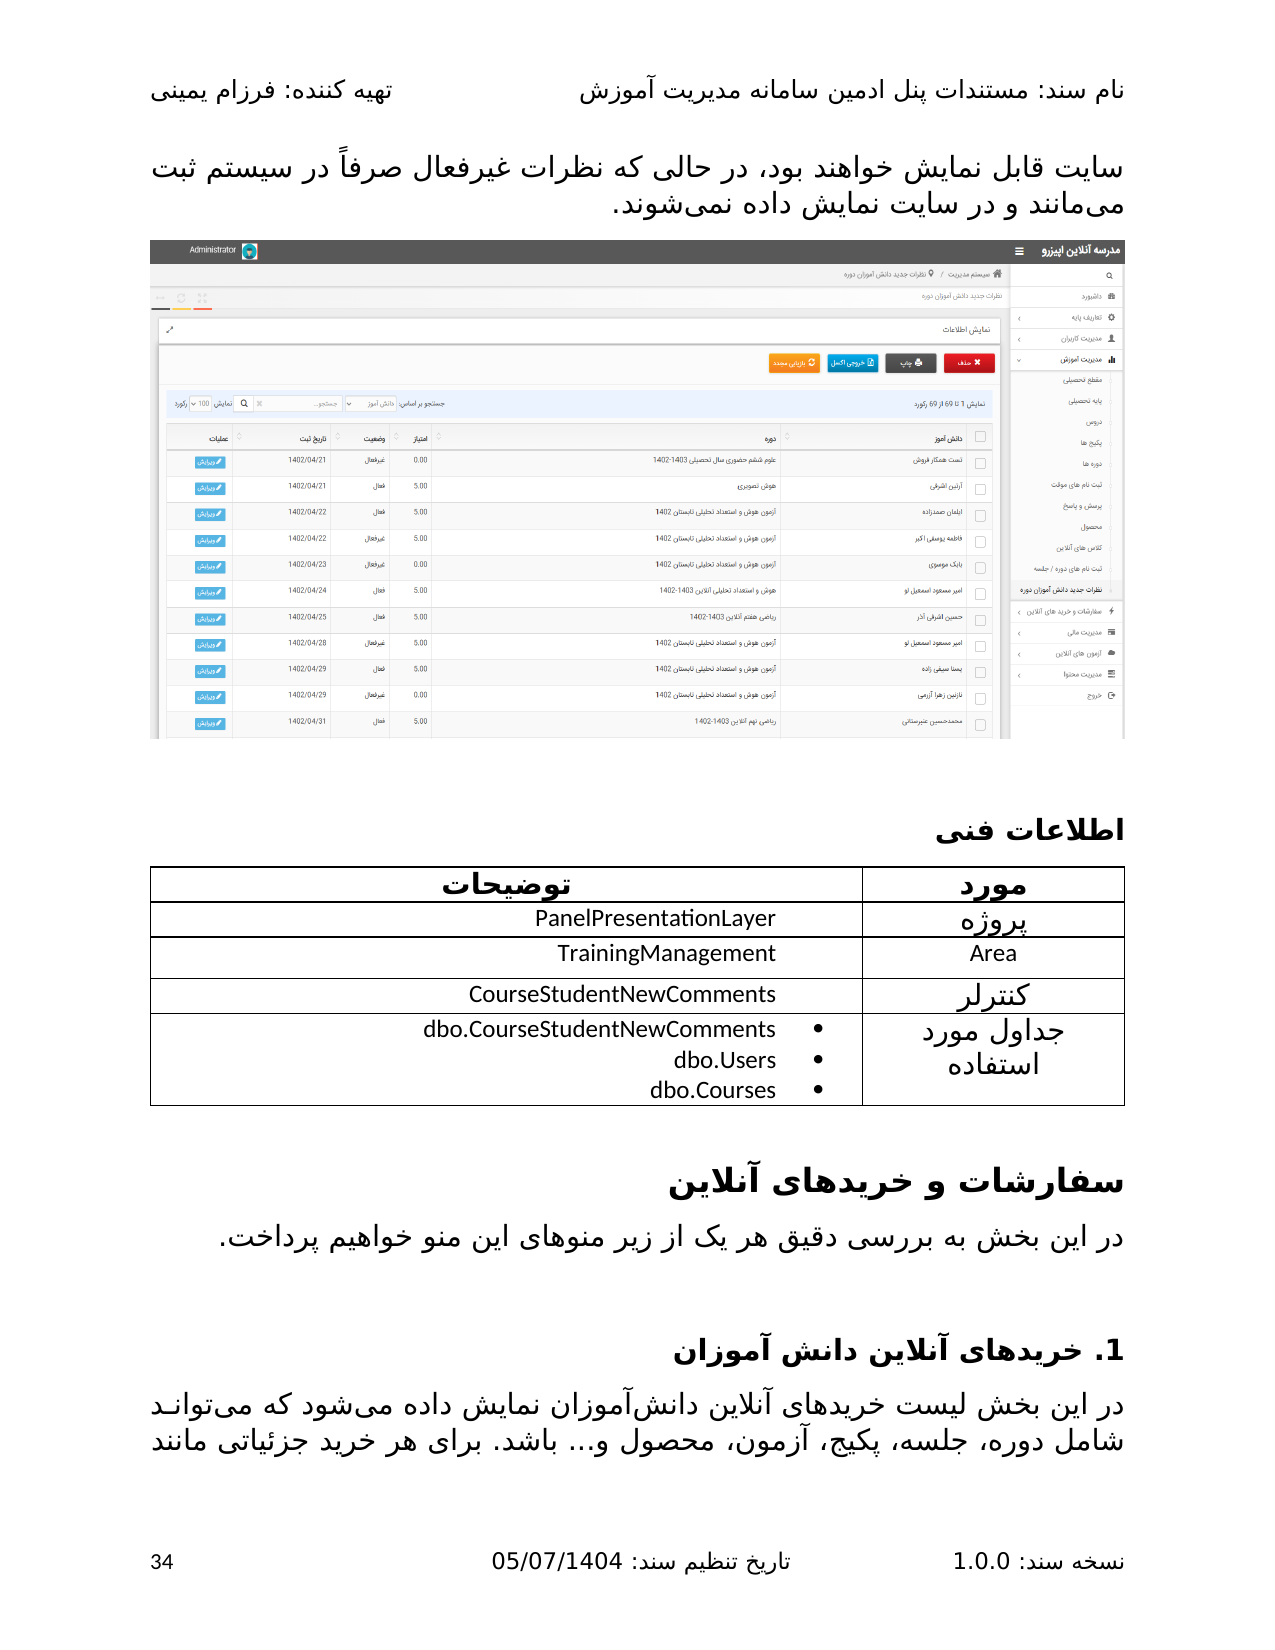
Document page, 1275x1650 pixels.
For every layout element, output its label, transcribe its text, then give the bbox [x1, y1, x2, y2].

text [150, 150, 1125, 221]
text در این بخش به بررسی دقیق هر یک از زیر منوهای این منو خواهیم پرداخت. [150, 1220, 1125, 1254]
table_cell PanelPresentationLayer [151, 903, 862, 936]
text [150, 1387, 1125, 1458]
table_cell کنترلر [863, 979, 1124, 1012]
text سفارشات و خریدهای آنلاین [150, 1161, 1125, 1200]
picture [150, 240, 1125, 739]
table_header مورد [863, 868, 1124, 901]
table_cell CourseStudentNewComments [151, 979, 862, 1012]
table_cell پروژه [863, 903, 1124, 936]
table_header توضیحات [151, 868, 862, 901]
table_cell Area [863, 938, 1124, 977]
table_cell TrainingManagement [151, 938, 862, 977]
table_cell جداول مورد استفاده [863, 1014, 1124, 1105]
text اطلاعات فنی [150, 813, 1125, 847]
text 1. خریدهای آنلاین دانش آموزان [150, 1334, 1125, 1368]
table_cell dbo.CourseStudentNewComments dbo.Users dbo.Courses [151, 1014, 862, 1105]
